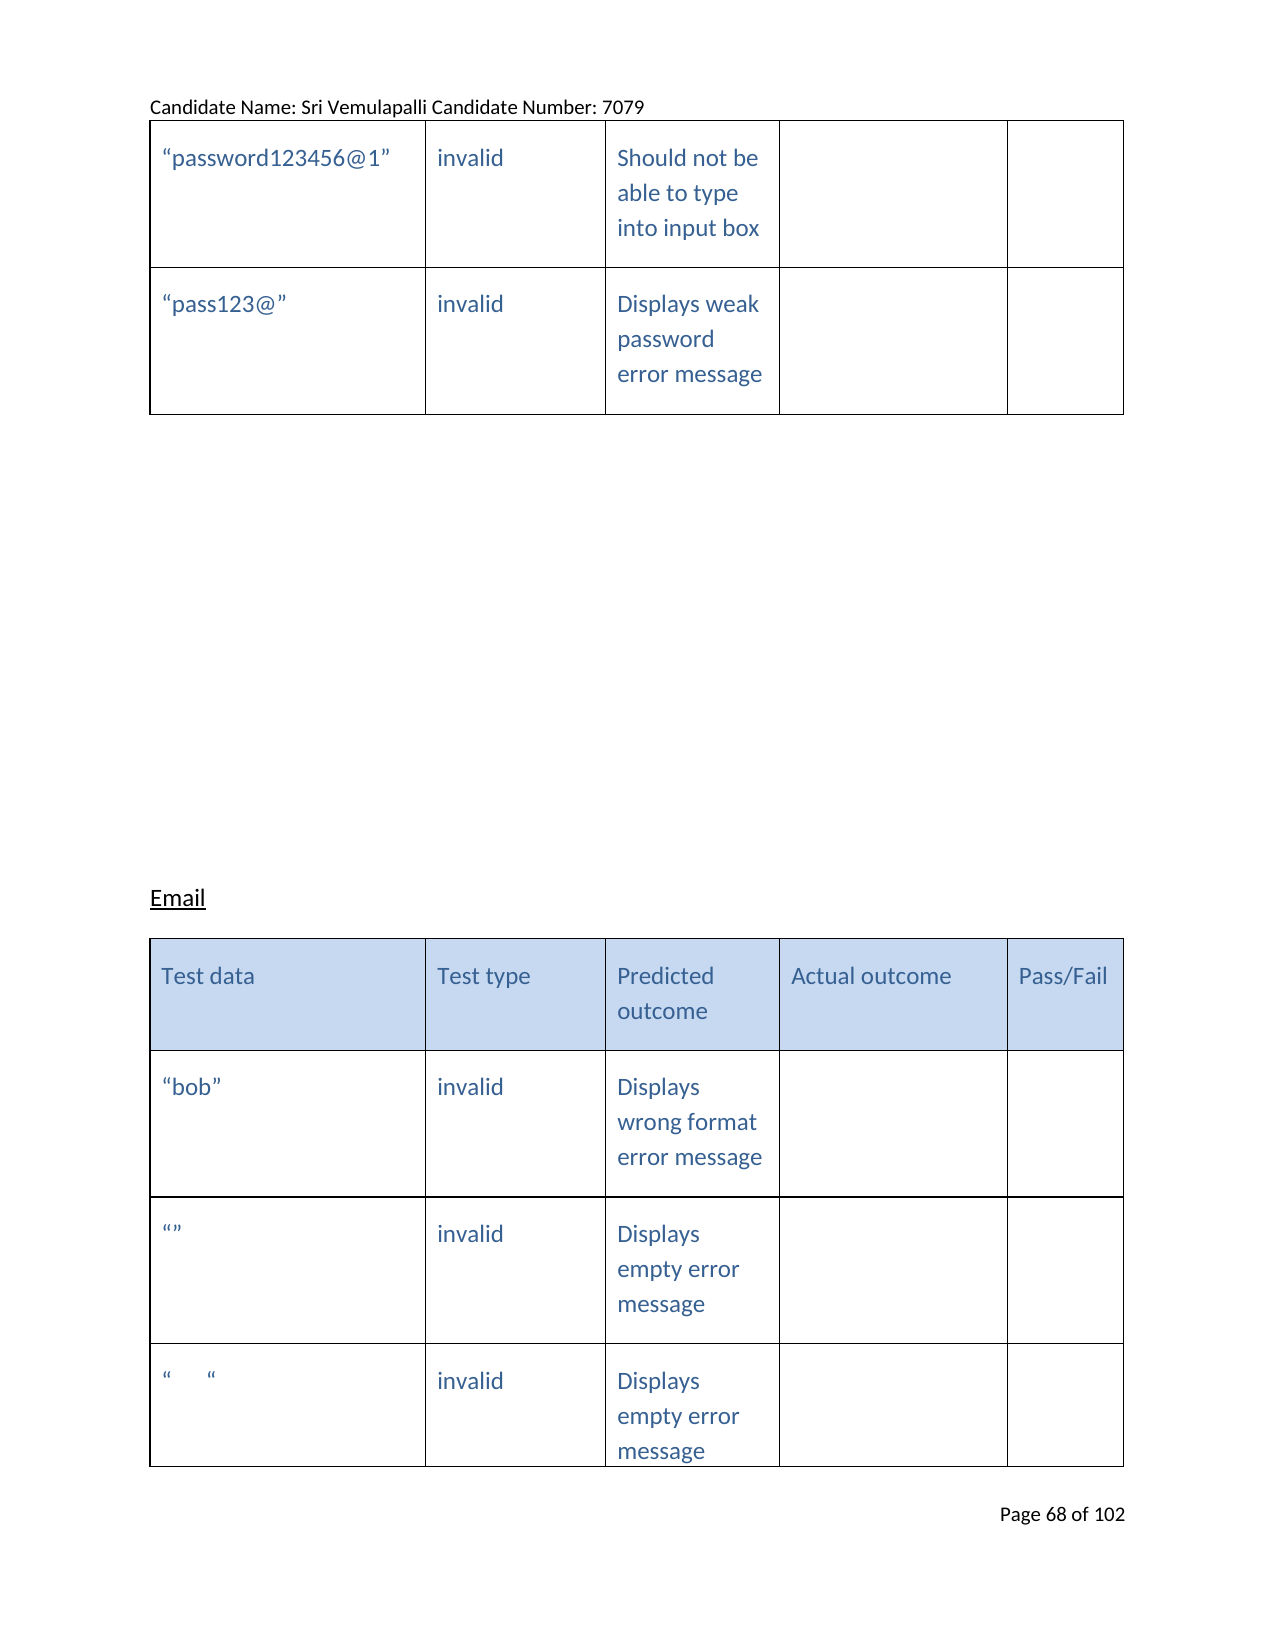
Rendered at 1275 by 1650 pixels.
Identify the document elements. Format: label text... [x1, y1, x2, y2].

table_cell invalid [426, 1051, 605, 1196]
table_cell “ “ [151, 1344, 425, 1466]
table_cell “pass123@” [151, 268, 425, 413]
table_cell [1008, 268, 1123, 413]
table_cell invalid [426, 1198, 605, 1343]
table_cell Displays empty error message [606, 1344, 779, 1466]
table_cell Displays empty error message [606, 1198, 779, 1343]
table_cell [780, 1344, 1007, 1466]
table_cell invalid [426, 1344, 605, 1466]
table_header Actual outcome [780, 939, 1007, 1050]
table_cell [780, 1051, 1007, 1196]
table_cell [1008, 121, 1123, 267]
table_header Predicted outcome [606, 939, 779, 1050]
table_cell invalid [426, 121, 605, 267]
table_cell Displays wrong format error message [606, 1051, 779, 1196]
table_cell Displays weak password error message [606, 268, 779, 413]
table_cell invalid [426, 268, 605, 413]
text Email [150, 882, 1125, 913]
table_cell [1008, 1051, 1123, 1196]
table_header Test type [426, 939, 605, 1050]
table_cell “password123456@1” [151, 121, 425, 267]
table_cell “” [151, 1198, 425, 1343]
table_cell [1008, 1198, 1123, 1343]
table_cell “bob” [151, 1051, 425, 1196]
table_cell [780, 268, 1007, 413]
table_cell [780, 121, 1007, 267]
table_cell Should not be able to type into input box [606, 121, 779, 267]
table_cell [1008, 1344, 1123, 1466]
table_header Test data [151, 939, 425, 1050]
table_cell [780, 1198, 1007, 1343]
table_header Pass/Fail [1008, 939, 1123, 1050]
